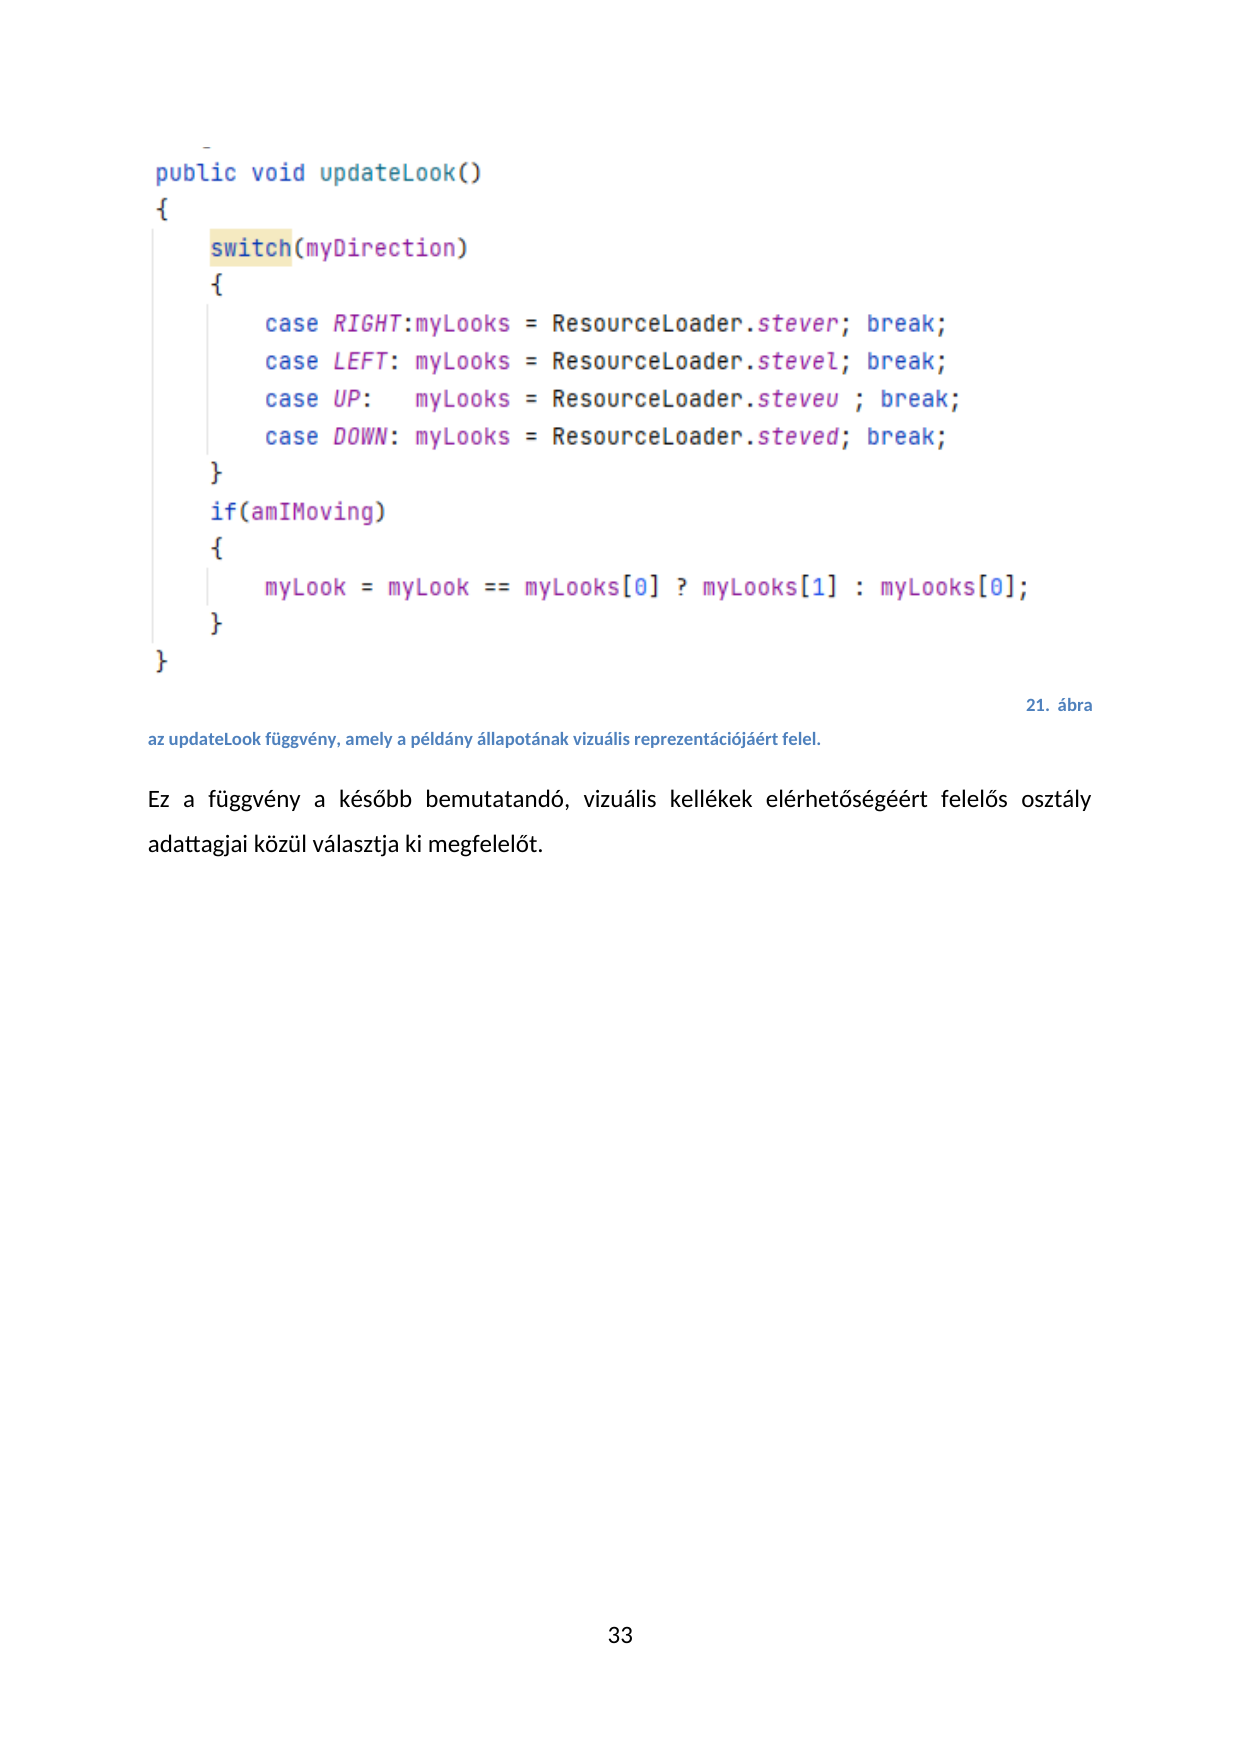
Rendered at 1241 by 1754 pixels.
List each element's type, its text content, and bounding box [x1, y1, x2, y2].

text Ez a függvény a később bemutatandó, vizuális kellékek elérhetőségéért felelős osztály adattagjai közül választja ki megfelelőt. [148, 783, 1093, 859]
picture [147, 147, 1026, 712]
